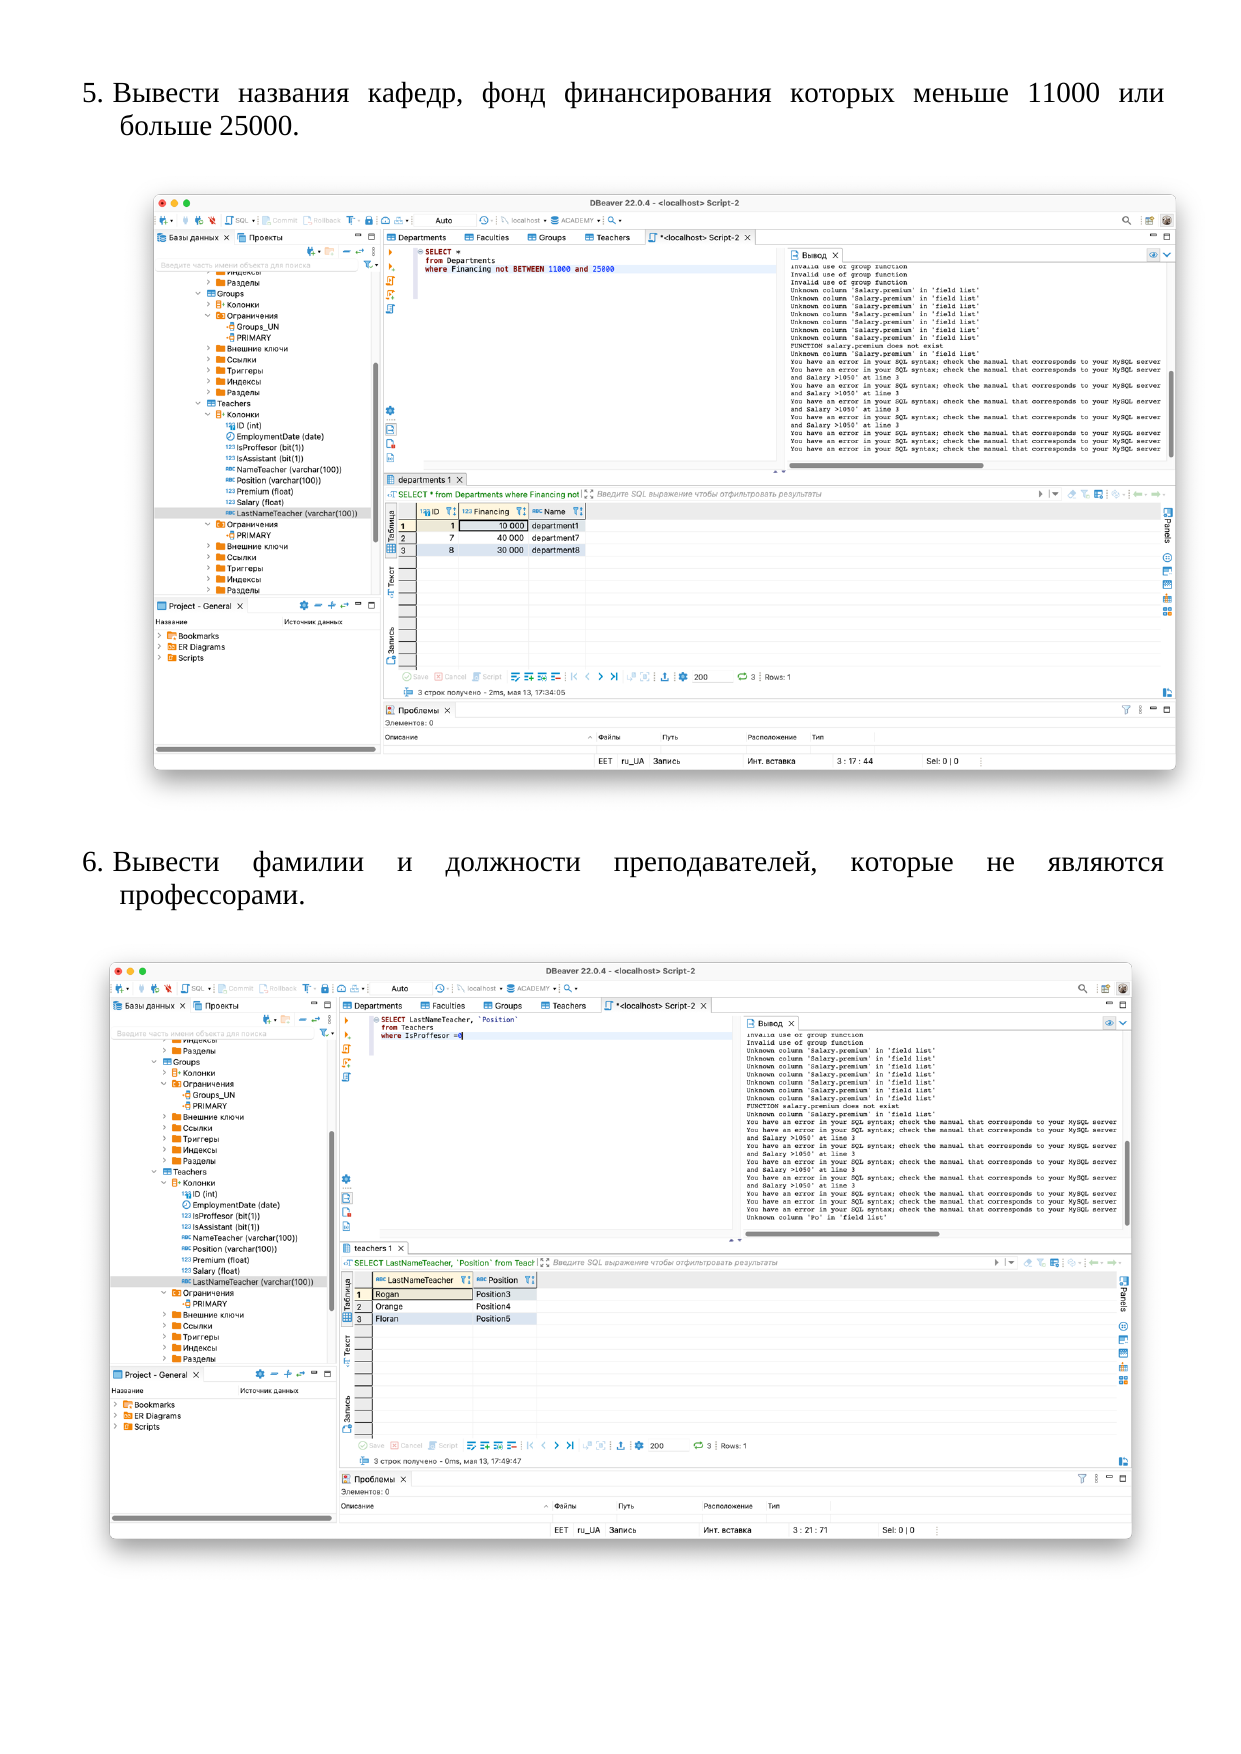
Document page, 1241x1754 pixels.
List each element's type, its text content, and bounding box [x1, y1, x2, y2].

list Вывести названия кафедр, фонд финансирования которых меньше 11000 или больше 25000. [82, 75, 1165, 142]
picture [75, 940, 1166, 1584]
picture [119, 171, 1210, 815]
list Вывести фамилии и должности преподавателей, которые не являются профессорами. [82, 844, 1165, 911]
